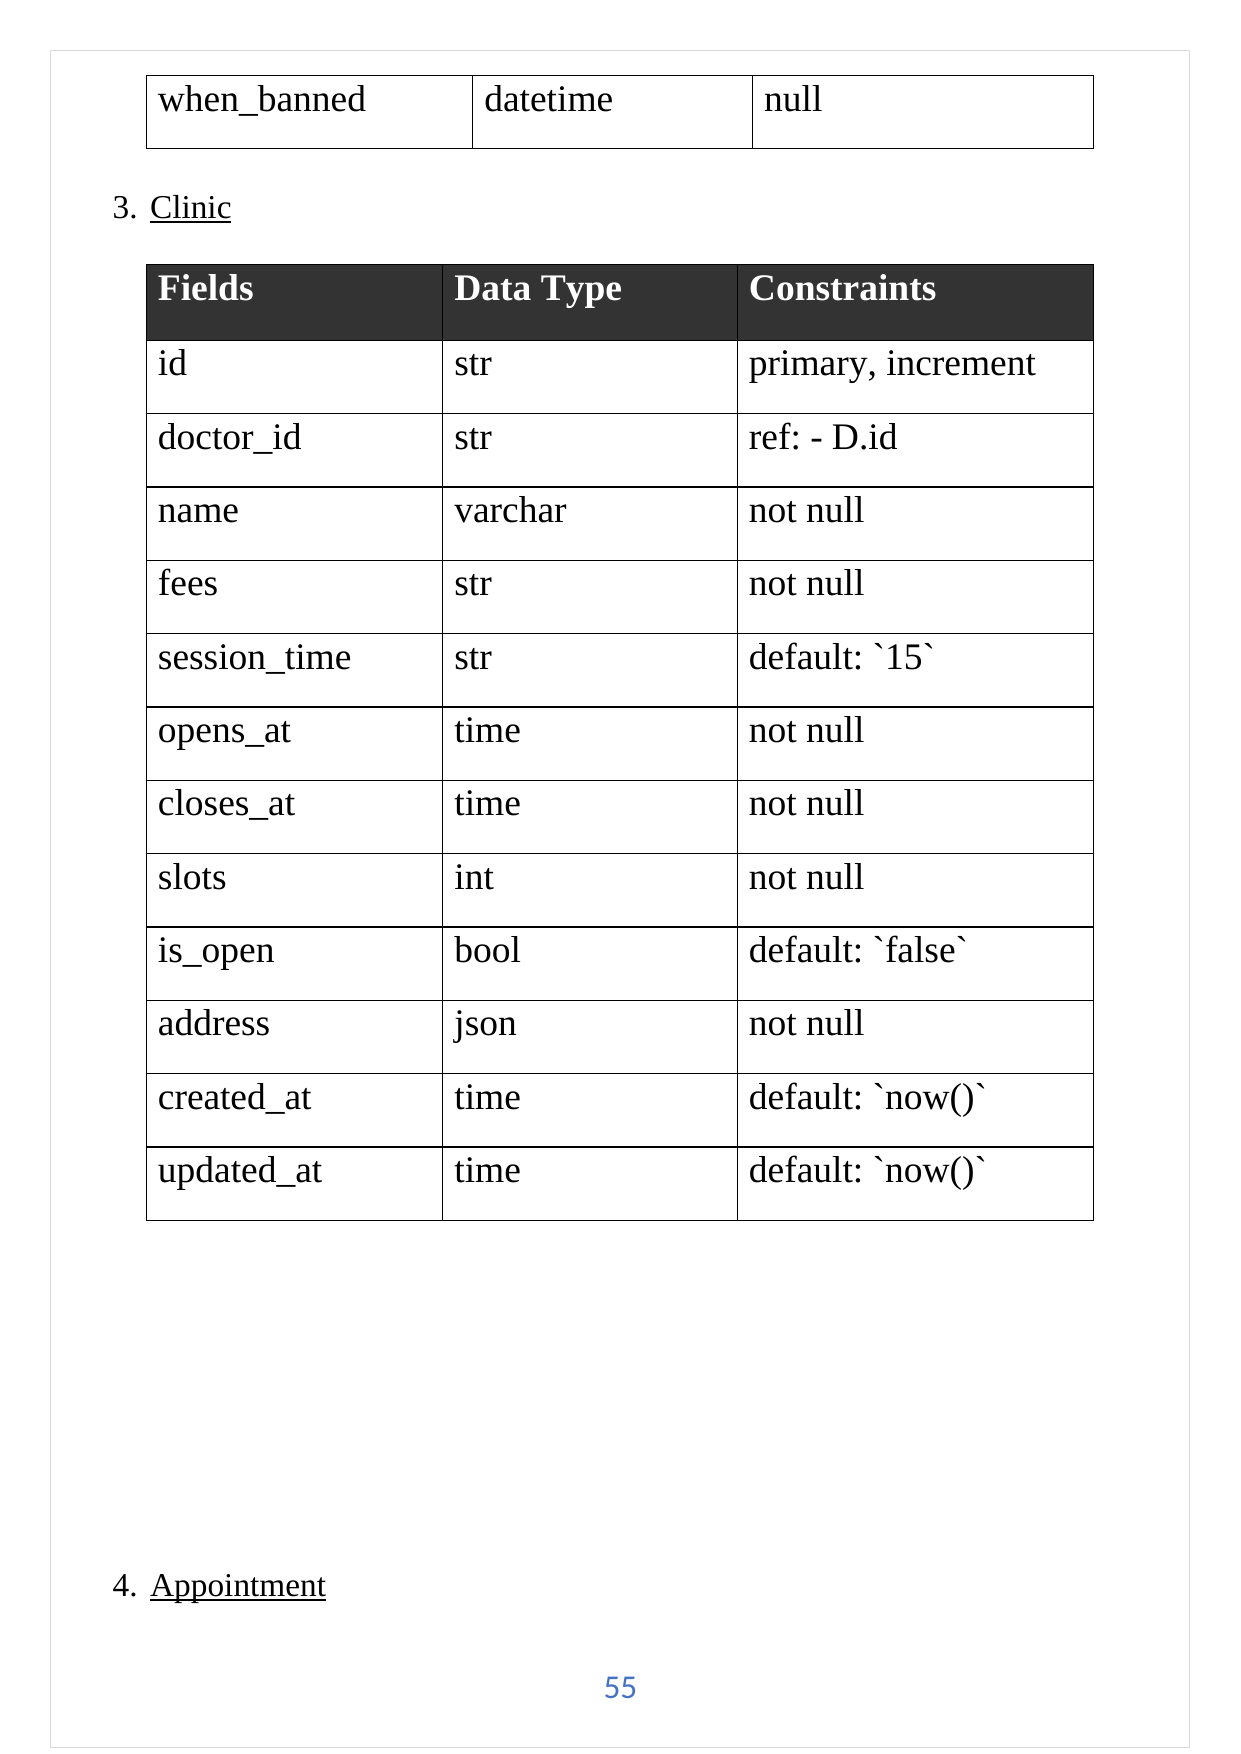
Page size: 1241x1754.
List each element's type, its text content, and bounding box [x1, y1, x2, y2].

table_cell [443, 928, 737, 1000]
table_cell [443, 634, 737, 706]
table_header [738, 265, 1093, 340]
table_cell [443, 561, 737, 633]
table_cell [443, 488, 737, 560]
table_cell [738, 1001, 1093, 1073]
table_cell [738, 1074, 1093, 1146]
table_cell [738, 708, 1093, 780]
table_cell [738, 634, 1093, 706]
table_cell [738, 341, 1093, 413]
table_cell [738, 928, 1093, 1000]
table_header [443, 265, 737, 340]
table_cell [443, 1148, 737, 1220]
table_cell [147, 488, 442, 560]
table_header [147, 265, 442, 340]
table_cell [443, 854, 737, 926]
list Appointment [112, 1566, 1165, 1604]
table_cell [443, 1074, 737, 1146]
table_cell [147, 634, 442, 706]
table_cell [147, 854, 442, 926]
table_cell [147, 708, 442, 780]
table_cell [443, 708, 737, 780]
list Clinic [112, 188, 1165, 226]
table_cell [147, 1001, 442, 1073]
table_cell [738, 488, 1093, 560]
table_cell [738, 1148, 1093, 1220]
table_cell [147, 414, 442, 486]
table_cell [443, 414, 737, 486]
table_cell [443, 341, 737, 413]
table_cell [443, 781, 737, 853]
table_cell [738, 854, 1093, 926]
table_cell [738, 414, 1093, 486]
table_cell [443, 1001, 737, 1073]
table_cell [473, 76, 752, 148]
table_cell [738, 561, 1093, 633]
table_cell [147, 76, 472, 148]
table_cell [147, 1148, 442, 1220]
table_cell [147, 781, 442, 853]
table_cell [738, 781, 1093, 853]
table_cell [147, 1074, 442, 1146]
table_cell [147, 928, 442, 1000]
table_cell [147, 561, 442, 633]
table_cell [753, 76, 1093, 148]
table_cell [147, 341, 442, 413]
